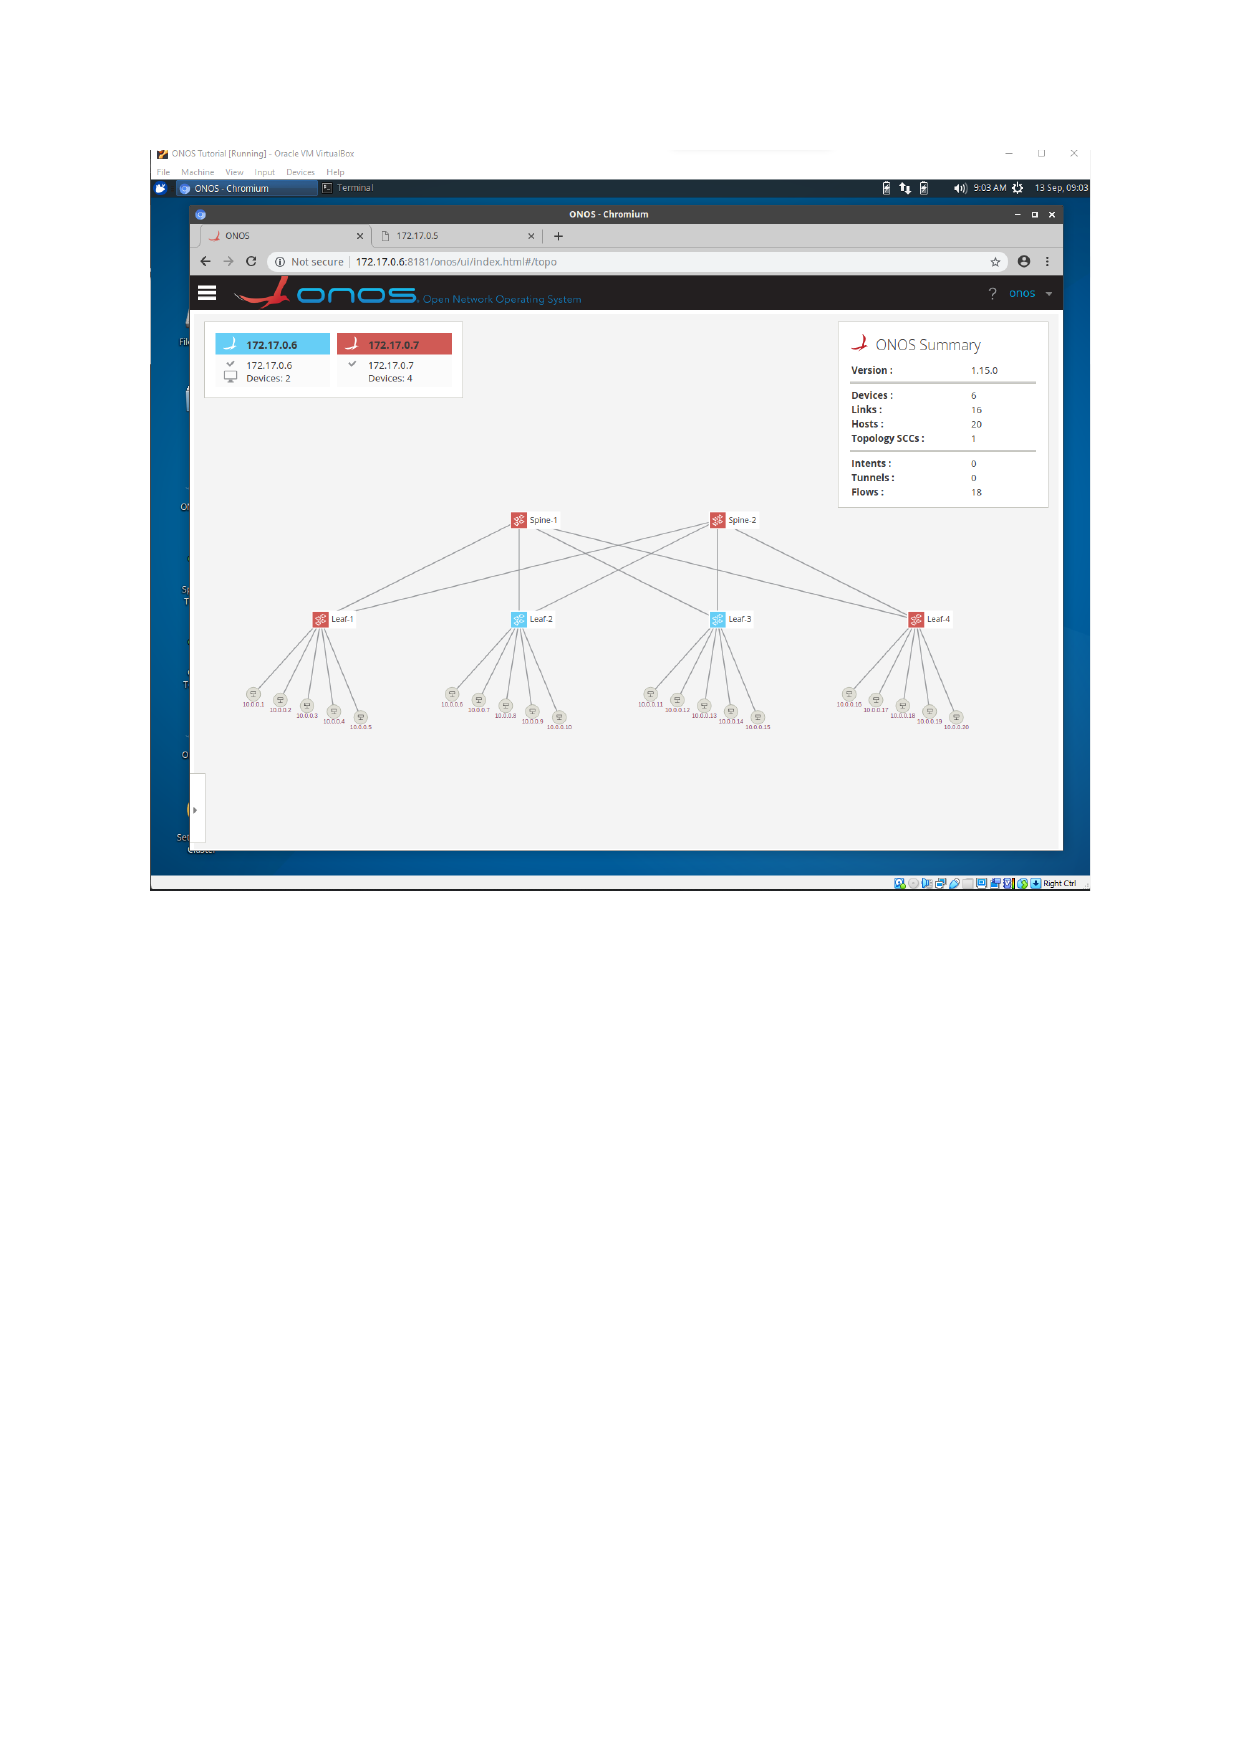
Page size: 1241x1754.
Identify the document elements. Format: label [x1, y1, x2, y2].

picture [150, 150, 1091, 891]
